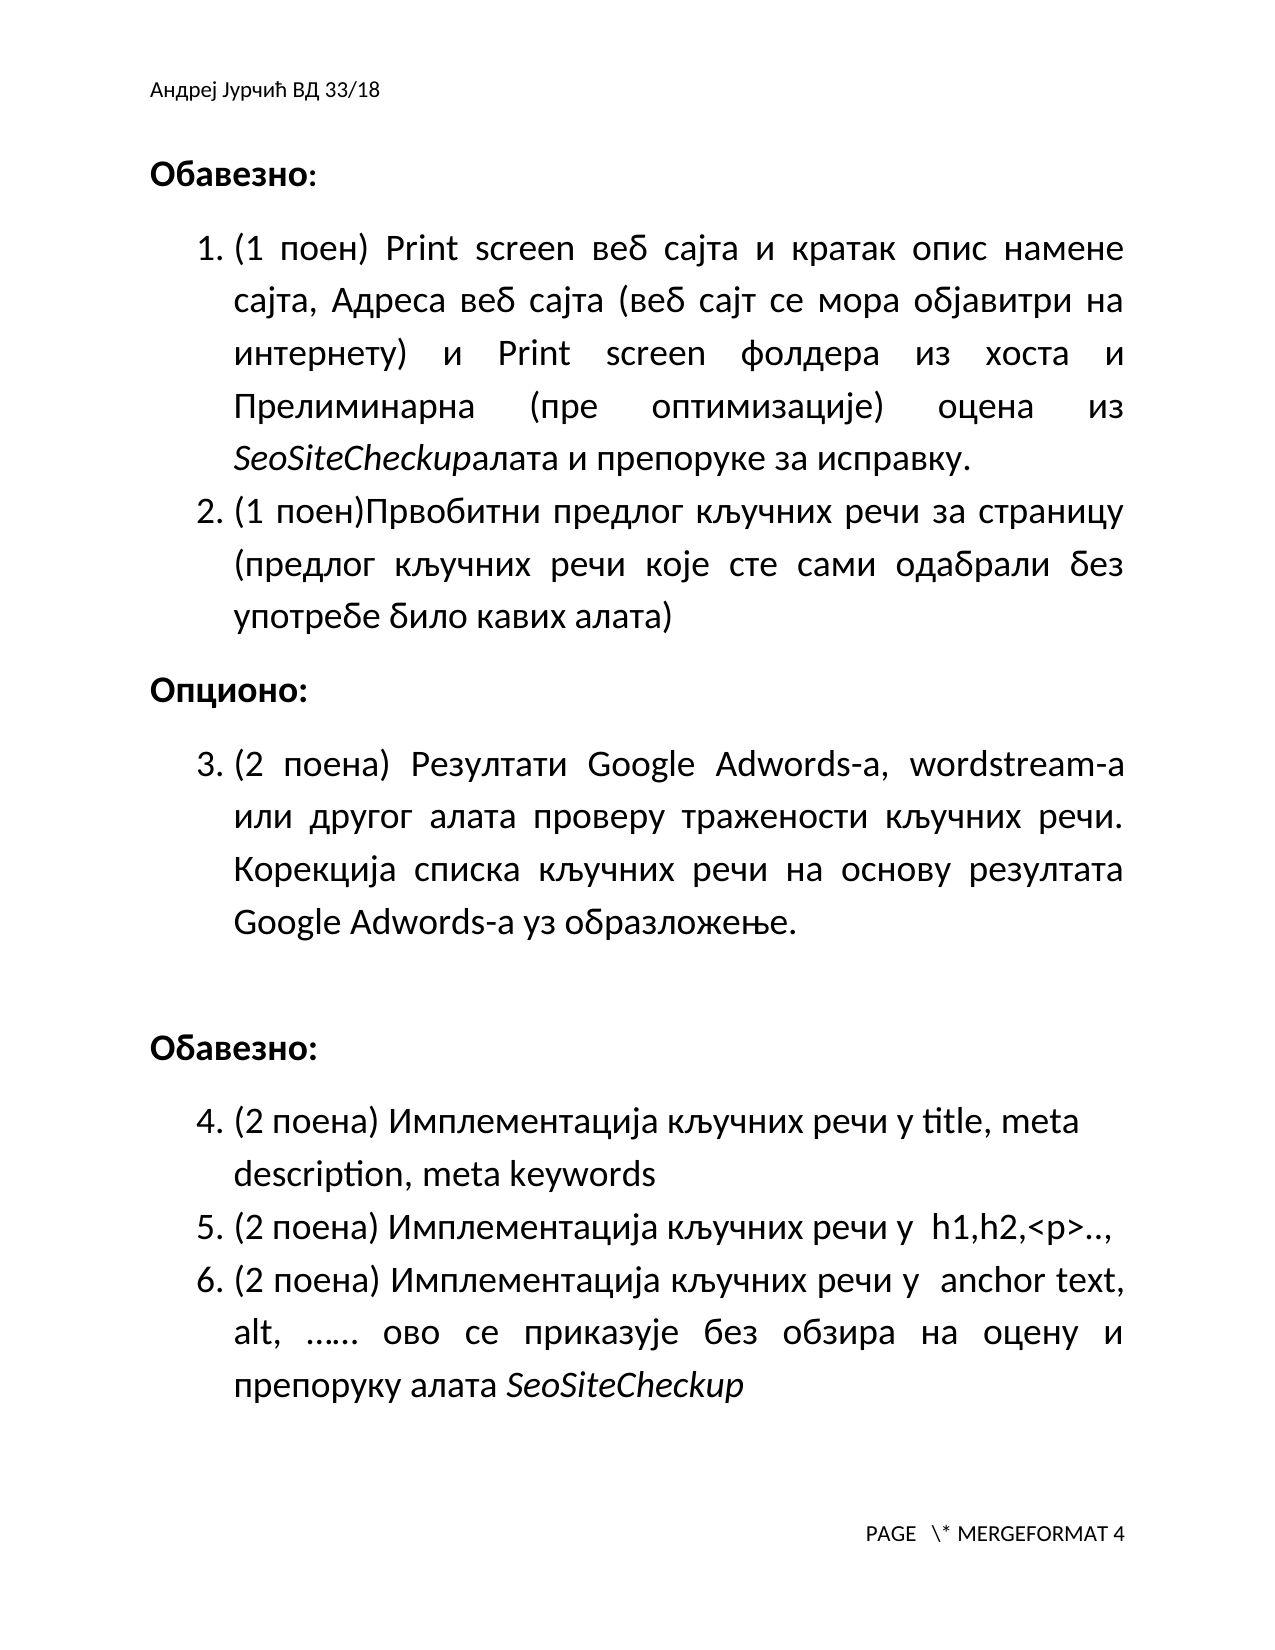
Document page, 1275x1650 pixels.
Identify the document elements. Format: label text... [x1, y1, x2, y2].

list (2 поена) Имплементација кључних речи у h1,h2,<p>.., [196, 1203, 1125, 1249]
list (2 поена) Имплементација кључних речи у anchor text, alt, …… ово се приказује без обзира на оцену и препоруку алата SeoSiteCheckup [196, 1256, 1125, 1407]
list (2 поена) Имплементација кључних речи у title, meta description, meta keywords [196, 1097, 1125, 1196]
text Опционо: [150, 666, 1125, 712]
text Обавезно: [150, 1024, 1125, 1070]
list (2 поена) Резултати Google Adwords-a, wordstream-a или другог алата проверу тражености кључних речи. Корекција списка кључних речи на основу резултата Google Adwords-a уз образложење. [196, 739, 1125, 943]
text Обавезно: [150, 150, 1125, 196]
list (1 поен)Првобитни предлог кључних речи за страницу (предлог кључних речи које сте сами одабрали без употребе било кавих алата) [196, 487, 1125, 638]
list (1 поен) Print screen веб сајта и кратак опис намене сајта, Адреса веб сајта (веб сајт се мора објавитри на интернету) и Print screen фолдера из хоста и Прелиминарна (пре оптимизације) оцена из SeoSiteCheckupалата и препоруке за исправку. [196, 223, 1125, 480]
